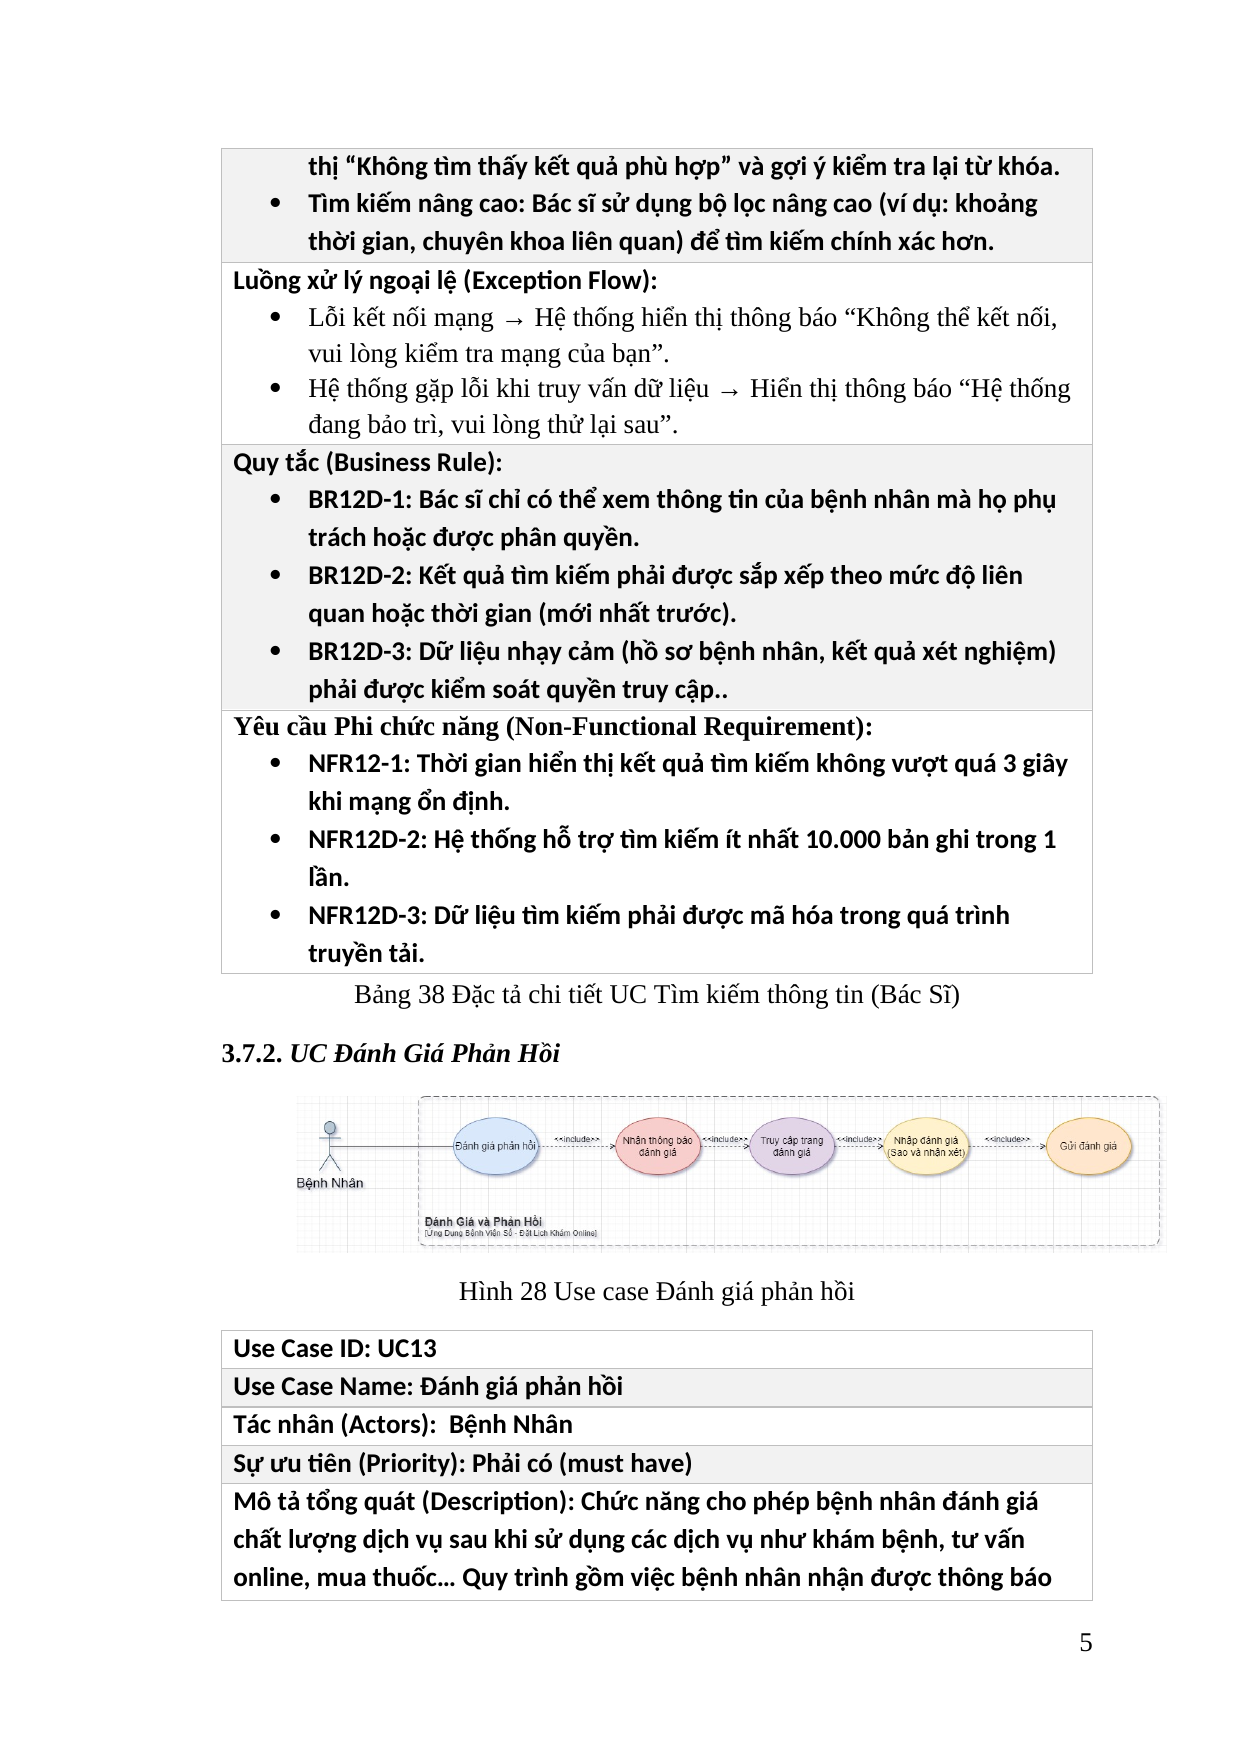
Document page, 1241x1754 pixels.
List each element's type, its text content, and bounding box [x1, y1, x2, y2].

table_cell Yêu cầu Phi chức năng (Non-Functional Requirement): NFR12-1: Thời gian hiển thị kết quả tìm kiếm không vượt quá 3 giây khi mạng ổn định. NFR12D-2: Hệ thống hỗ trợ tìm kiếm ít nhất 10.000 bản ghi trong 1 lần. NFR12D-3: Dữ liệu tìm kiếm phải được mã hóa trong quá trình truyền tải. [222, 711, 1092, 973]
table_cell Sự ưu tiên (Priority): Phải có (must have) [222, 1446, 1092, 1483]
table_cell Luồng xử lý ngoại lệ (Exception Flow): Lỗi kết nối mạng → Hệ thống hiển thị thông báo “Không thể kết nối, vui lòng kiểm tra mạng của bạn”. Hệ thống gặp lỗi khi truy vấn dữ liệu → Hiển thị thông báo “Hệ thống đang bảo trì, vui lòng thử lại sau”. [222, 263, 1092, 444]
table_cell Tác nhân (Actors): Bệnh Nhân [222, 1408, 1092, 1445]
table_cell Use Case Name: Đánh giá phản hồi [222, 1369, 1092, 1406]
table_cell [222, 149, 1092, 262]
table_header Use Case ID: UC13 [222, 1331, 1092, 1368]
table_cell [222, 1484, 1092, 1600]
table_cell Quy tắc (Business Rule): BR12D-1: Bác sĩ chỉ có thể xem thông tin của bệnh nhân mà họ phụ trách hoặc được phân quyền. BR12D-2: Kết quả tìm kiếm phải được sắp xếp theo mức độ liên quan hoặc thời gian (mới nhất trước). BR12D-3: Dữ liệu nhạy cảm (hồ sơ bệnh nhân, kết quả xét nghiệm) phải được kiểm soát quyền truy cập.. [222, 445, 1092, 709]
picture [296, 1096, 1167, 1253]
subtitle UC Đánh Giá Phản Hồi [221, 1037, 1092, 1069]
